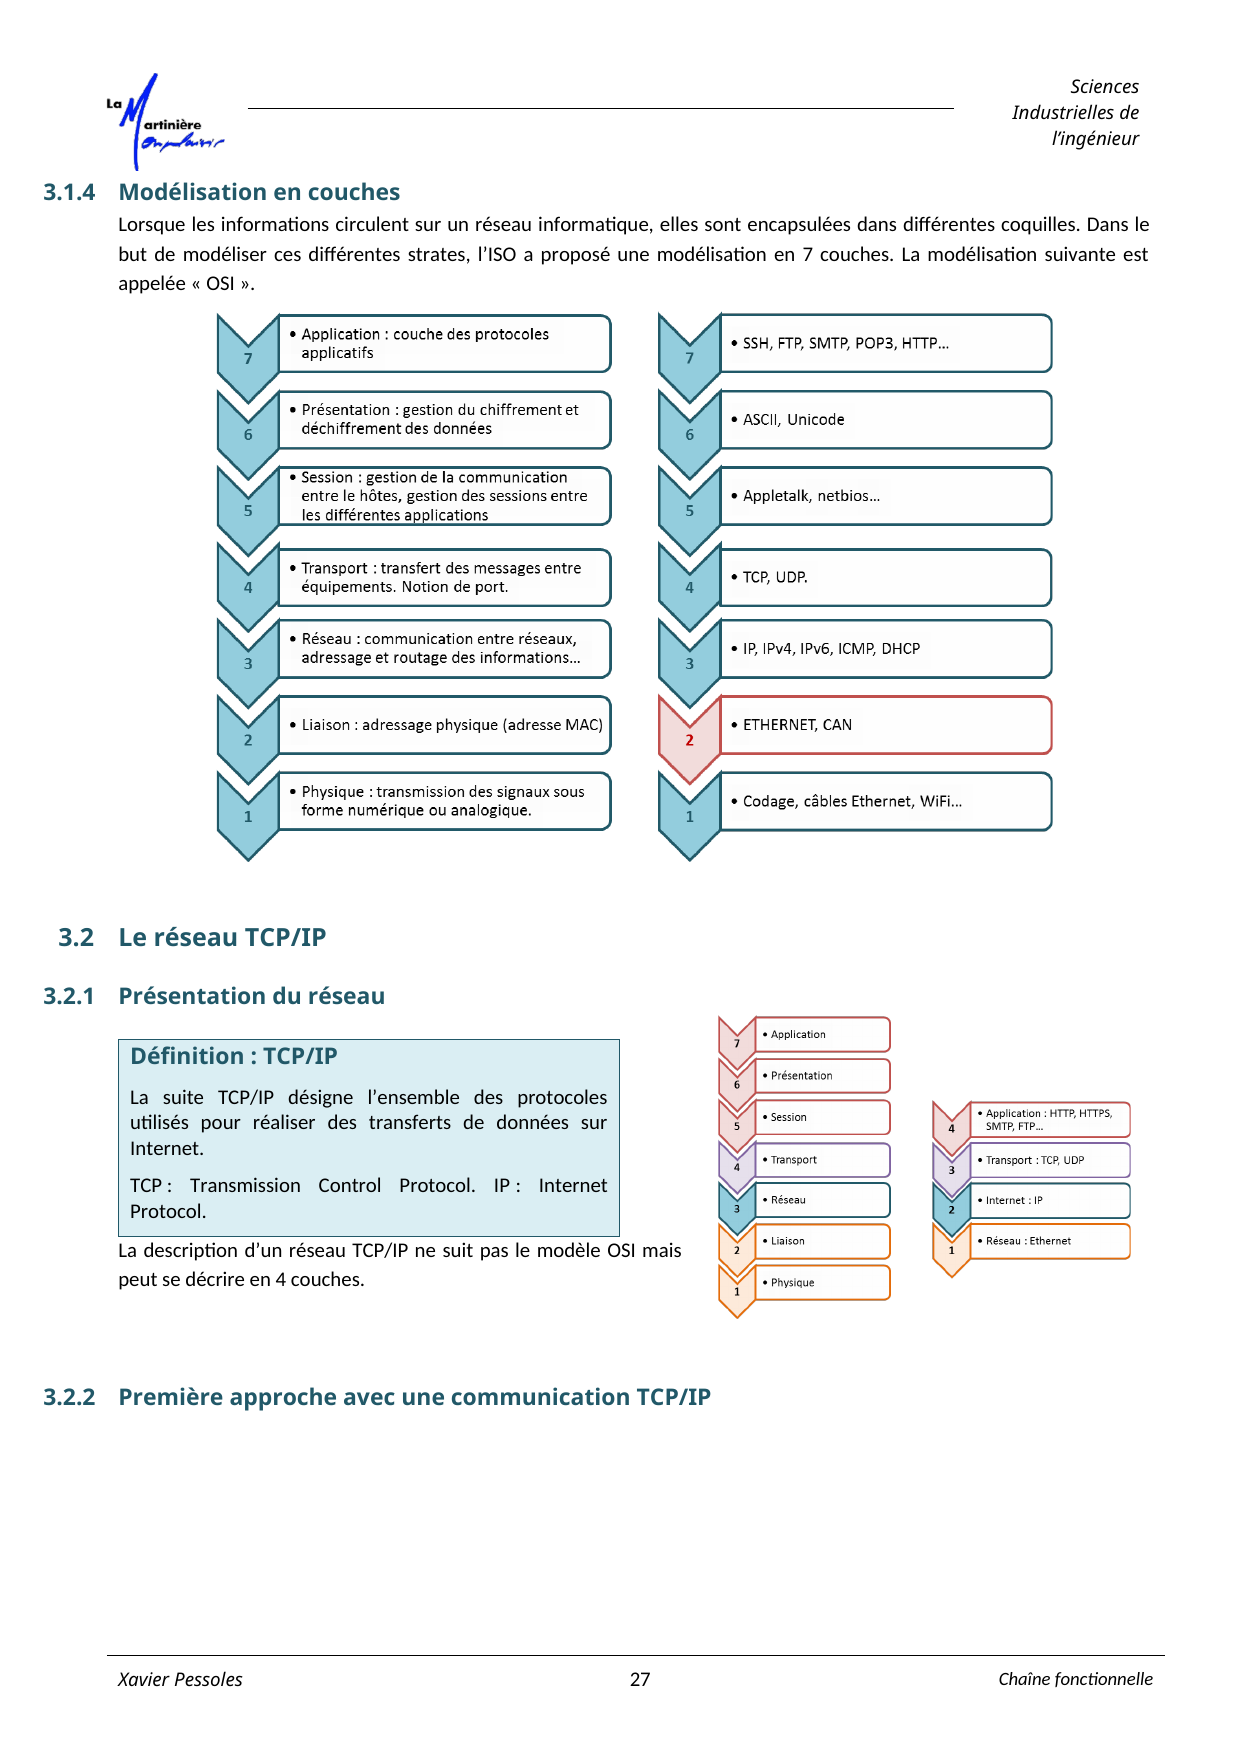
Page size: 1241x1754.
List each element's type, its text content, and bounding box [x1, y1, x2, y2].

subtitle Première approche avec une communication TCP/IP [43, 1381, 1152, 1412]
text Lorsque les informations circulent sur un réseau informatique, elles sont encapsulées dans différentes coquilles. Dans le but de modéliser ces différentes strates, l’ISO a proposé une modélisation en 7 couches. La modélisation suivante est appelée « OSI ». [118, 212, 1152, 295]
subtitle Présentation du réseau [43, 980, 1152, 1011]
picture [106, 73, 225, 171]
table_header [694, 1016, 1155, 1331]
picture [216, 311, 1053, 862]
picture [718, 1015, 1131, 1319]
table_header La description d’un réseau TCP/IP ne suit pas le modèle OSI mais peut se décrire en 4 couches. [107, 1016, 694, 1331]
subtitle Modélisation en couches [43, 176, 1152, 207]
subtitle Le réseau TCP/IP [58, 920, 1152, 954]
